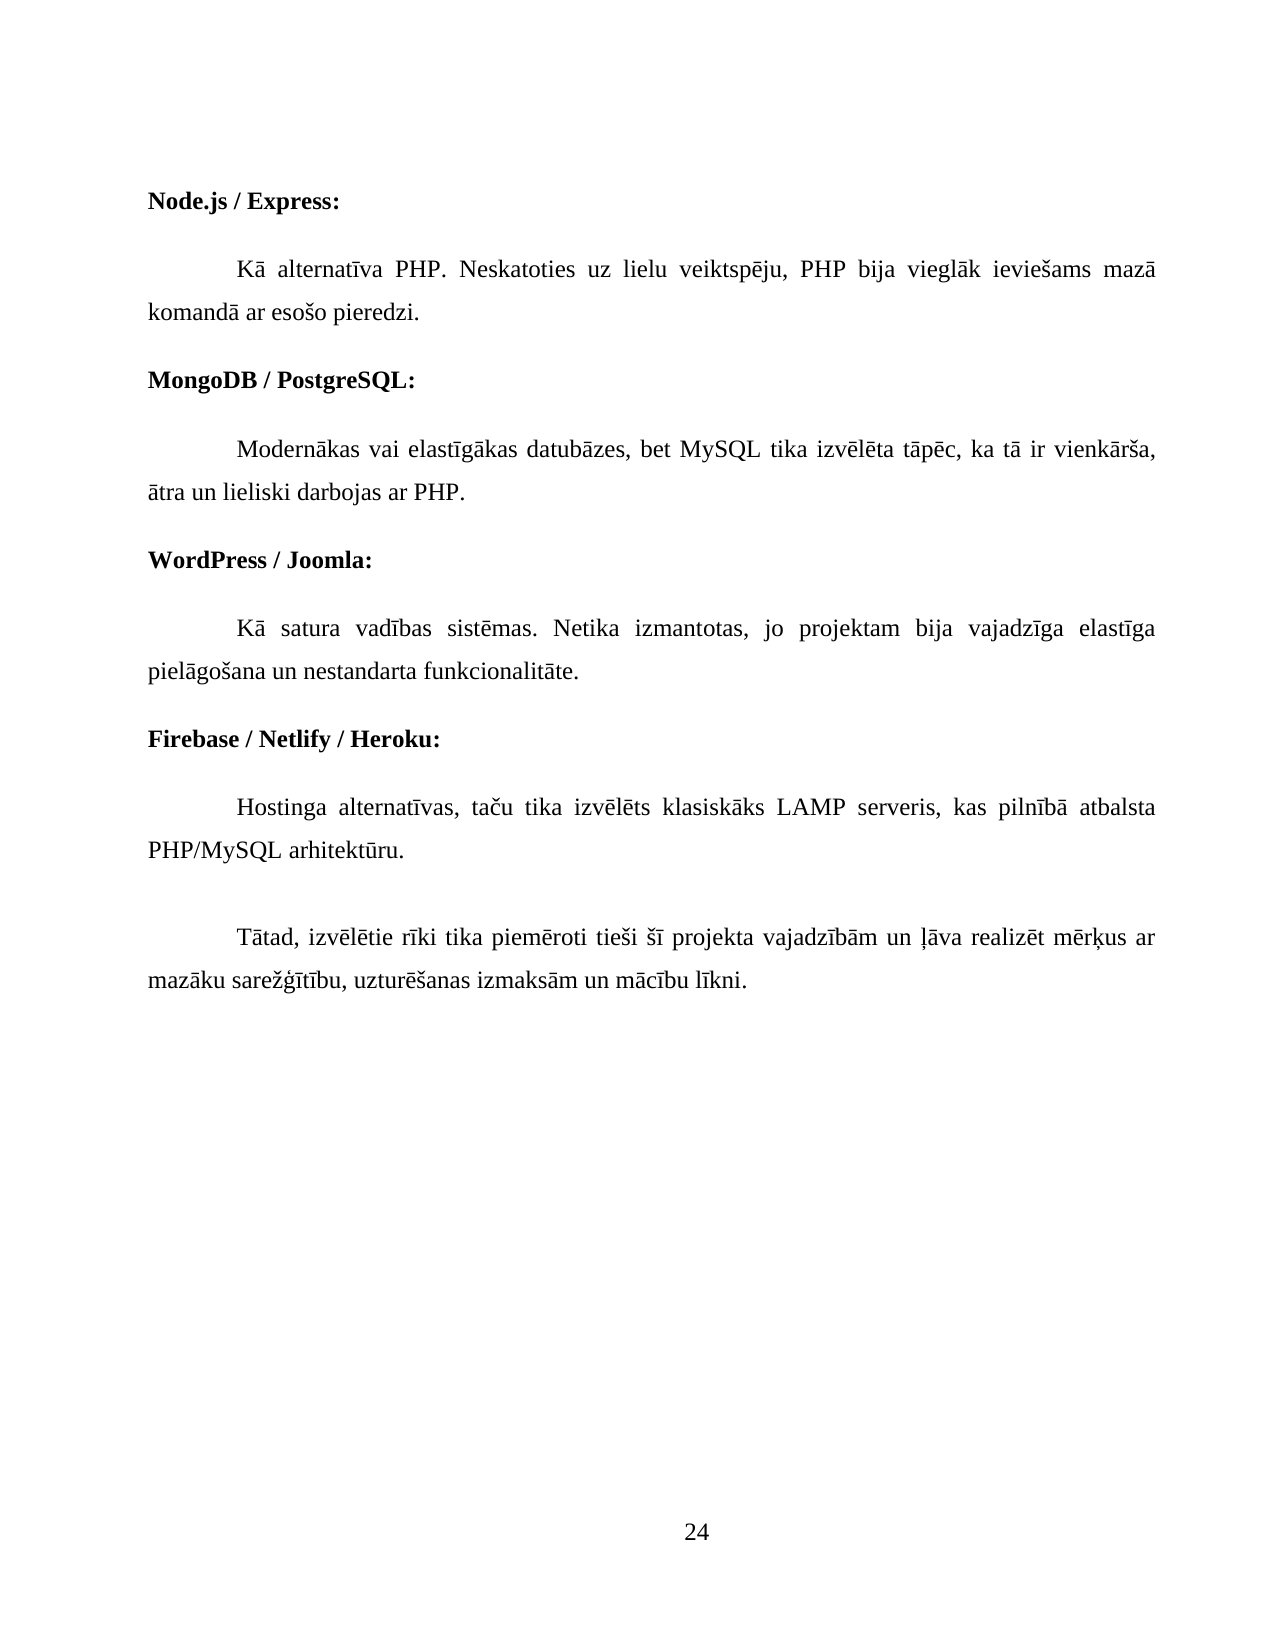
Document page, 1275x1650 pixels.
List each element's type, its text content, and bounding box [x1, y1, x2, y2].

subtitle MongoDB / PostgreSQL: [148, 366, 1157, 394]
text Kā satura vadības sistēmas. Netika izmantotas, jo projektam bija vajadzīga elastīga pielāgošana un nestandarta funkcionalitāte. [148, 613, 1157, 685]
text Kā alternatīva PHP. Neskatoties uz lielu veiktspēju, PHP bija vieglāk ieviešams mazā komandā ar esošo pieredzi. [148, 254, 1157, 326]
subtitle WordPress / Joomla: [148, 545, 1157, 574]
text Modernākas vai elastīgākas datubāzes, bet MySQL tika izvēlēta tāpēc, ka tā ir vienkārša, ātra un lieliski darbojas ar PHP. [148, 434, 1157, 506]
subtitle Firebase / Netlify / Heroku: [148, 724, 1157, 753]
text Tātad, izvēlētie rīki tika piemēroti tieši šī projekta vajadzībām un ļāva realizēt mērķus ar mazāku sarežģītību, uzturēšanas izmaksām un mācību līkni. [148, 922, 1157, 994]
text Hostinga alternatīvas, taču tika izvēlēts klasiskāks LAMP serveris, kas pilnībā atbalsta PHP/MySQL arhitektūru. [148, 792, 1157, 864]
subtitle Node.js / Express: [148, 186, 1157, 215]
